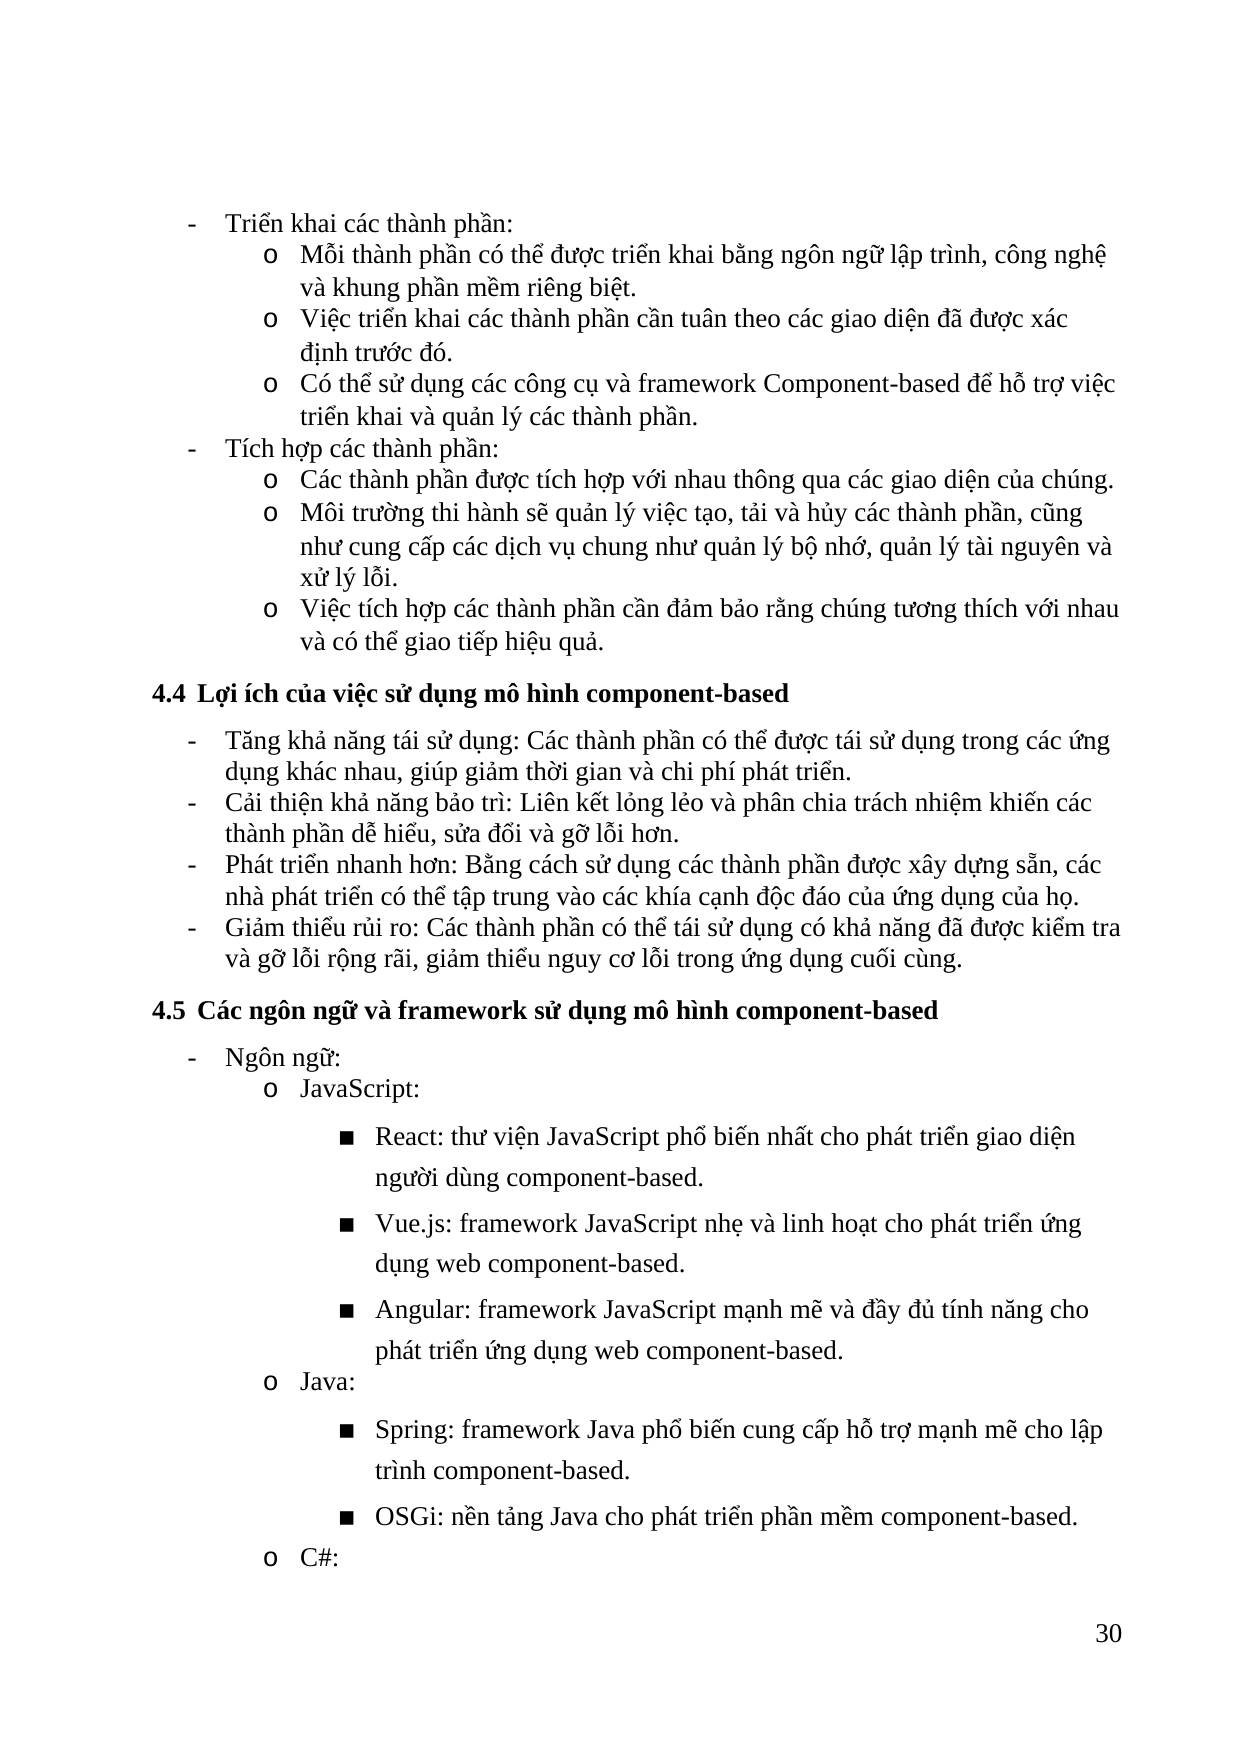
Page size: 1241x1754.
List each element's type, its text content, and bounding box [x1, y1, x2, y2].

list Việc tích hợp các thành phần cần đảm bảo rằng chúng tương thích với nhau và có thể giao tiếp hiệu quả. [262, 592, 1122, 657]
list Ngôn ngữ: [187, 1041, 1122, 1072]
subtitle Lợi ích của việc sử dụng mô hình component-based [152, 677, 1122, 708]
list Angular: framework JavaScript mạnh mẽ và đầy đủ tính năng cho phát triển ứng dụng web component-based. [337, 1279, 1122, 1365]
list Việc triển khai các thành phần cần tuân theo các giao diện đã được xác định trước đó. [262, 302, 1122, 367]
list Tích hợp các thành phần: [187, 432, 1122, 463]
list Có thể sử dụng các công cụ và framework Component-based để hỗ trợ việc triển khai và quản lý các thành phần. [262, 367, 1122, 432]
list Môi trường thi hành sẽ quản lý việc tạo, tải và hủy các thành phần, cũng như cung cấp các dịch vụ chung như quản lý bộ nhớ, quản lý tài nguyên và xử lý lỗi. [262, 496, 1122, 592]
list Mỗi thành phần có thể được triển khai bằng ngôn ngữ lập trình, công nghệ và khung phần mềm riêng biệt. [262, 238, 1122, 302]
list C#: [262, 1541, 1122, 1574]
list Triển khai các thành phần: [187, 207, 1122, 238]
list OSGi: nền tảng Java cho phát triển phần mềm component-based. [337, 1485, 1122, 1541]
list React: thư viện JavaScript phổ biến nhất cho phát triển giao diện người dùng component-based. [337, 1105, 1122, 1192]
list Spring: framework Java phổ biến cung cấp hỗ trợ mạnh mẽ cho lập trình component-based. [337, 1399, 1122, 1485]
list Các thành phần được tích hợp với nhau thông qua các giao diện của chúng. [262, 463, 1122, 496]
list Cải thiện khả năng bảo trì: Liên kết lỏng lẻo và phân chia trách nhiệm khiến các thành phần dễ hiểu, sửa đổi và gỡ lỗi hơn. [187, 786, 1122, 849]
subtitle Các ngôn ngữ và framework sử dụng mô hình component-based [152, 994, 1122, 1025]
list Vue.js: framework JavaScript nhẹ và linh hoạt cho phát triển ứng dụng web component-based. [337, 1192, 1122, 1279]
list JavaScript: [262, 1072, 1122, 1105]
list Phát triển nhanh hơn: Bằng cách sử dụng các thành phần được xây dựng sẵn, các nhà phát triển có thể tập trung vào các khía cạnh độc đáo của ứng dụng của họ. [187, 849, 1122, 911]
list Java: [262, 1365, 1122, 1399]
list Tăng khả năng tái sử dụng: Các thành phần có thể được tái sử dụng trong các ứng dụng khác nhau, giúp giảm thời gian và chi phí phát triển. [187, 724, 1122, 786]
list Giảm thiểu rủi ro: Các thành phần có thể tái sử dụng có khả năng đã được kiểm tra và gỡ lỗi rộng rãi, giảm thiểu nguy cơ lỗi trong ứng dụng cuối cùng. [187, 911, 1122, 973]
